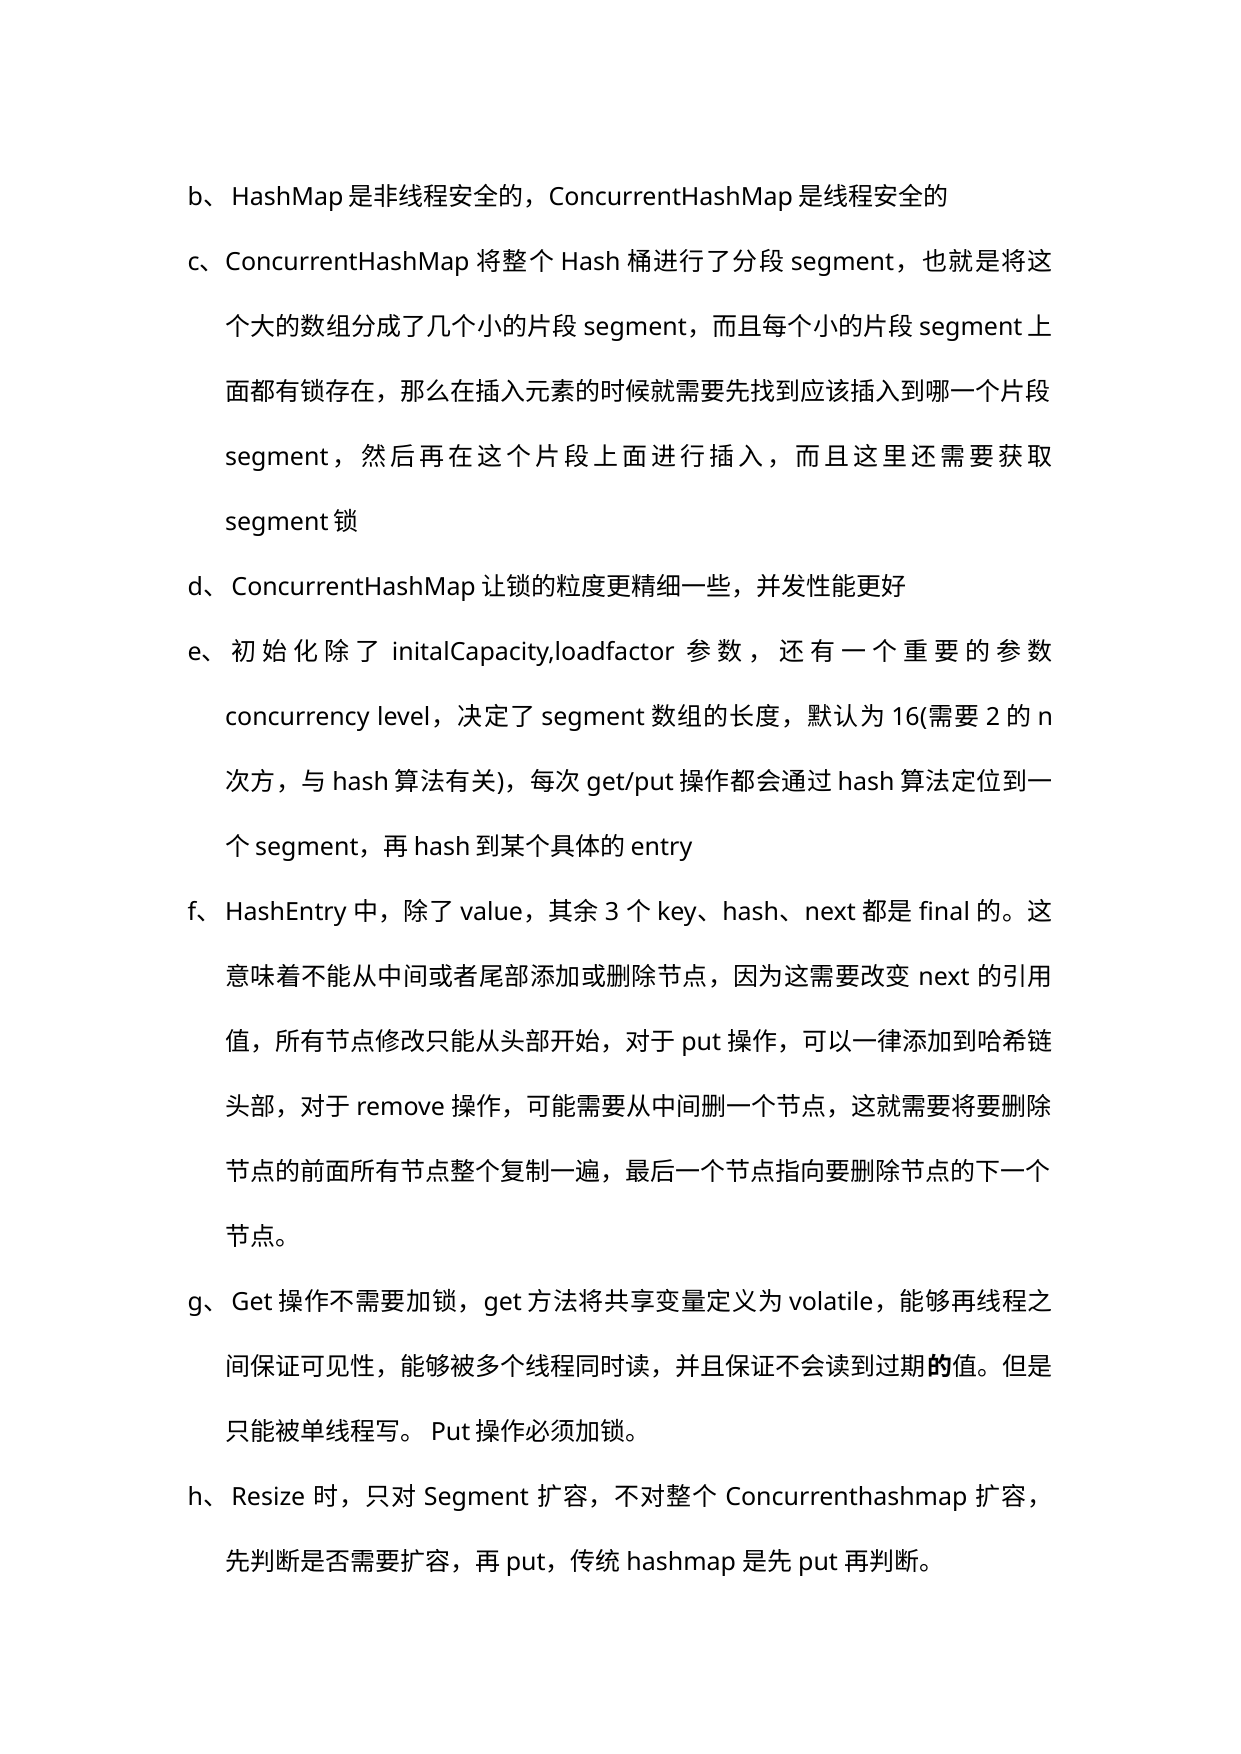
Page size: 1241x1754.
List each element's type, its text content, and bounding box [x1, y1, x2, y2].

list HashMap是非线程安全的，ConcurrentHashMap是线程安全的 [187, 162, 1053, 227]
list ConcurrentHashMap让锁的粒度更精细一些，并发性能更好 [187, 552, 1053, 617]
list Get操作不需要加锁，get方法将共享变量定义为volatile，能够再线程之间保证可见性，能够被多个线程同时读，并且保证不会读到过期的值。但是只能被单线程写。 Put操作必须加锁。 [187, 1267, 1053, 1462]
list 初始化除了initalCapacity,loadfactor参数，还有一个重要的参数concurrency level，决定了segment数组的长度，默认为16(需要2的n次方，与hash算法有关)，每次get/put操作都会通过hash算法定位到一个segment，再hash到某个具体的entry [187, 617, 1053, 877]
list ConcurrentHashMap将整个Hash桶进行了分段segment，也就是将这个大的数组分成了几个小的片段segment，而且每个小的片段segment上面都有锁存在，那么在插入元素的时候就需要先找到应该插入到哪一个片段segment，然后再在这个片段上面进行插入，而且这里还需要获取segment锁 [187, 227, 1053, 552]
list HashEntry 中，除了 value，其余 3 个 key、hash、next 都是 final 的。这意味着不能从中间或者尾部添加或删除节点，因为这需要改变 next 的引用值，所有节点修改只能从头部开始，对于 put 操作，可以一律添加到哈希链头部，对于 remove 操作，可能需要从中间删一个节点，这就需要将要删除节点的前面所有节点整个复制一遍，最后一个节点指向要删除节点的下一个节点。 [187, 877, 1053, 1267]
list Resize 时，只对 Segment 扩容，不对整个 Concurrenthashmap 扩容，先判断是否需要扩容，再 put，传统 hashmap 是先 put 再判断。 [187, 1462, 1053, 1592]
